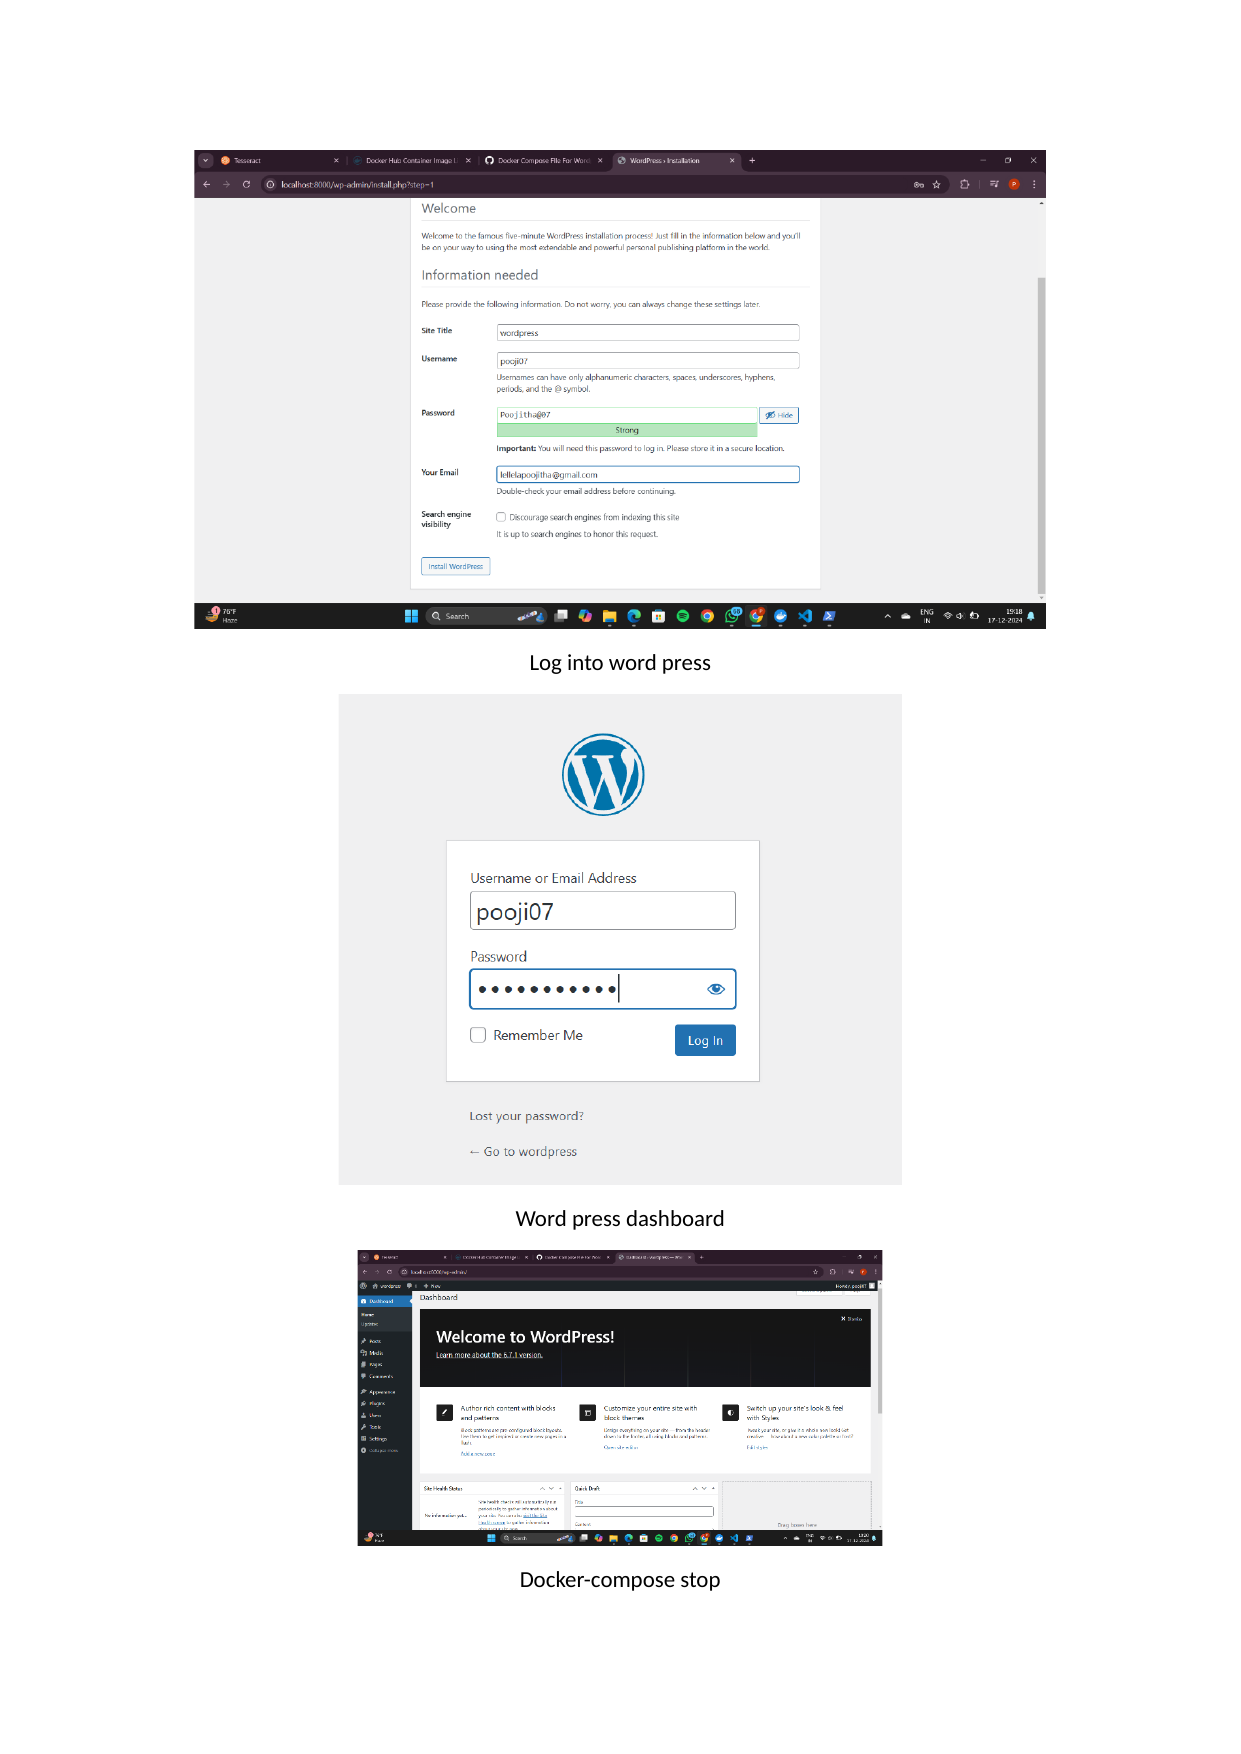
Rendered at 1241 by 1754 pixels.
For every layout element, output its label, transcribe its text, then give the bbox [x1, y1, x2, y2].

text Docker-compose stop [150, 1565, 1090, 1593]
text Log into word press [150, 648, 1090, 676]
picture [338, 694, 902, 1185]
picture [357, 1250, 883, 1546]
picture [194, 150, 1046, 629]
text Word press dashboard [150, 1204, 1090, 1232]
